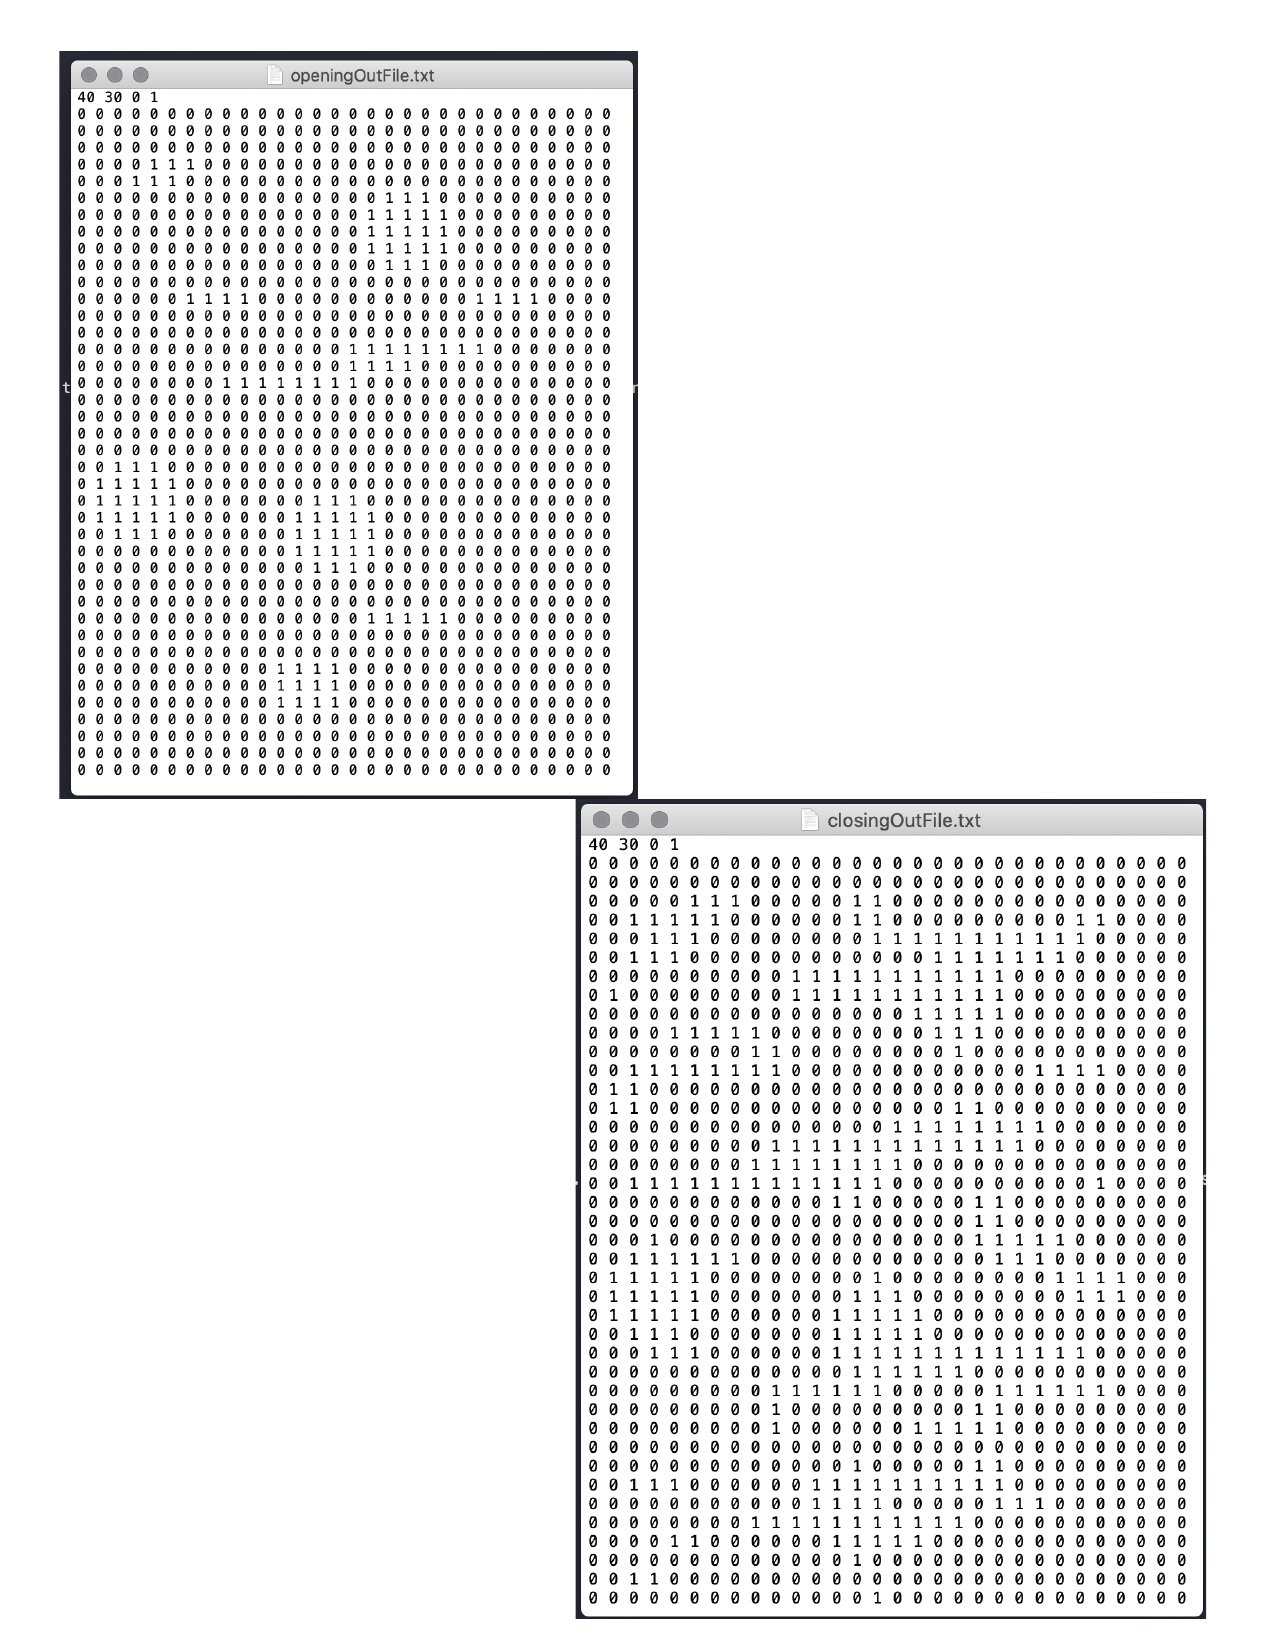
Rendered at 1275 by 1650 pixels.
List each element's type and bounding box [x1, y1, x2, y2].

picture [59, 51, 1207, 1619]
